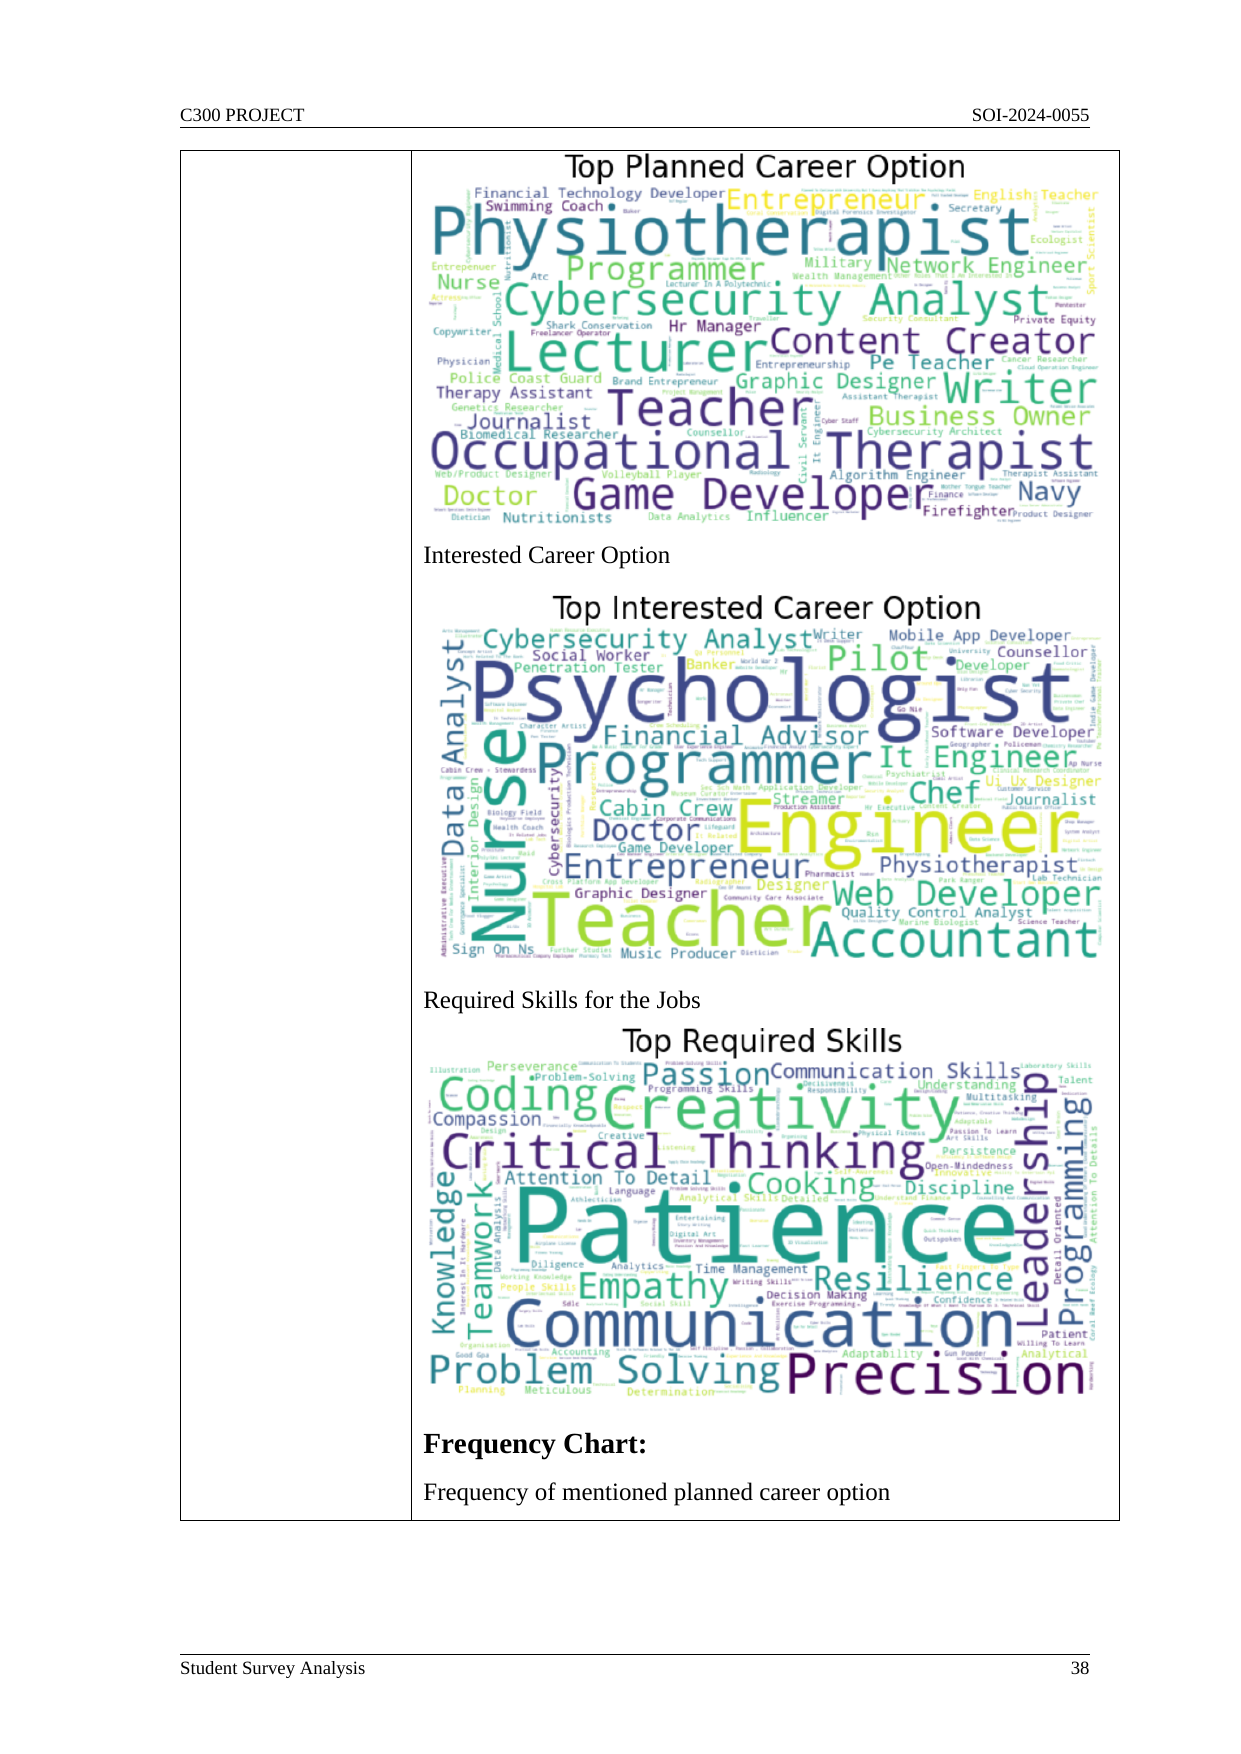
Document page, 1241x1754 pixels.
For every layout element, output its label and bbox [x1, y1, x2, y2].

table_header [181, 151, 411, 1520]
table_header [412, 151, 1119, 1520]
picture [423, 583, 1108, 971]
picture [423, 1028, 1108, 1410]
picture [423, 151, 1108, 526]
